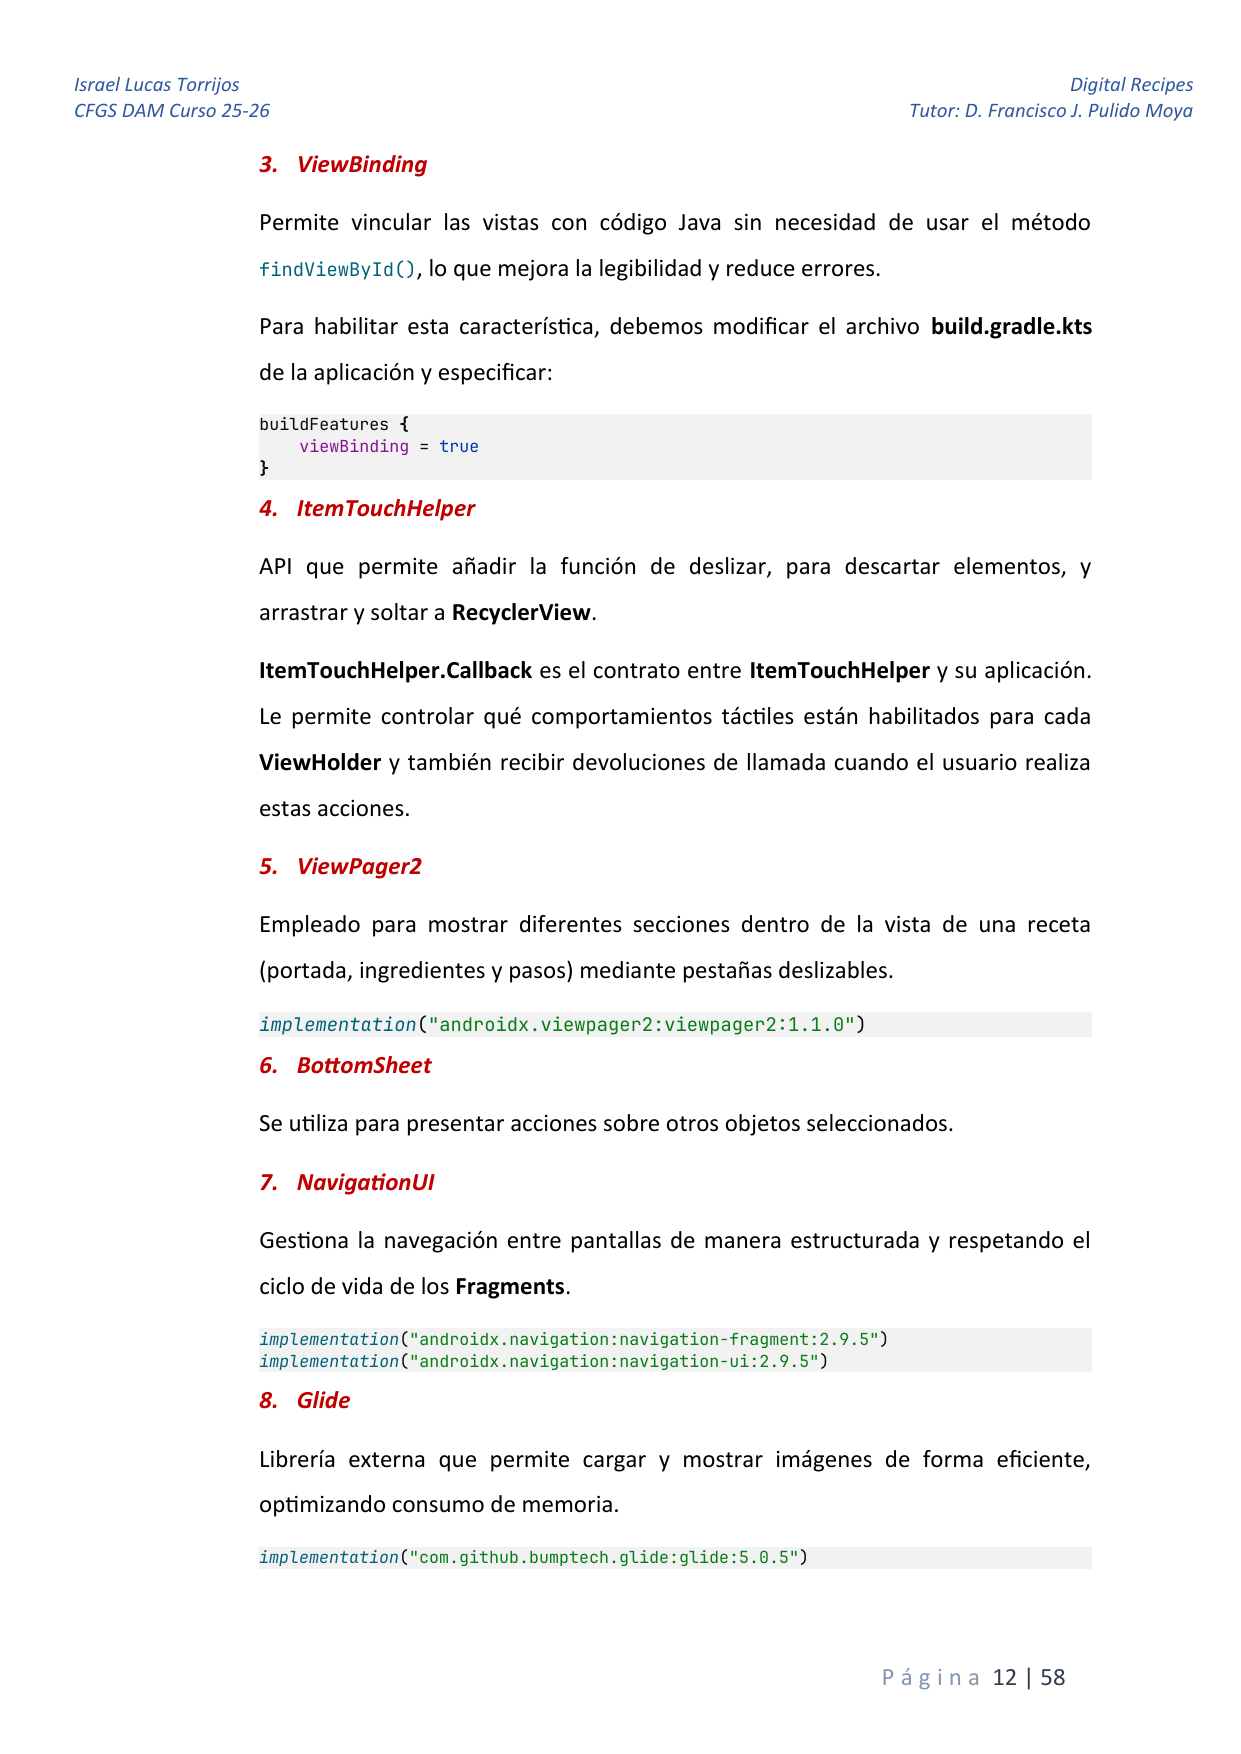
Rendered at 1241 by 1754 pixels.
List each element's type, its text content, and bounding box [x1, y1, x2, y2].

text Empleado para mostrar diferentes secciones dentro de la vista de una receta (portada, ingredientes y pasos) mediante pestañas deslizables. [259, 908, 1092, 984]
text buildFeatures { viewBinding = true } [259, 414, 1092, 480]
text API que permite añadir la función de deslizar, para descartar elementos, y arrastrar y soltar a RecyclerView. [259, 551, 1092, 627]
text Se utiliza para presentar acciones sobre otros objetos seleccionados. [259, 1108, 1092, 1138]
text Gestiona la navegación entre pantallas de manera estructurada y respetando el ciclo de vida de los Fragments. [259, 1224, 1092, 1300]
text implementation("androidx.navigation:navigation-fragment:2.9.5") implementation("androidx.navigation:navigation-ui:2.9.5") [259, 1328, 1092, 1372]
list NavigationUI [259, 1166, 1092, 1196]
list ViewBinding [259, 148, 1092, 178]
text Permite vincular las vistas con código Java sin necesidad de usar el método findViewById(), lo que mejora la legibilidad y reduce errores. [259, 206, 1092, 282]
list Glide [259, 1384, 1092, 1415]
list ViewPager2 [259, 850, 1092, 880]
text implementation("com.github.bumptech.glide:glide:5.0.5") [259, 1547, 1092, 1569]
list BottomSheet [259, 1049, 1092, 1080]
text implementation("androidx.viewpager2:viewpager2:1.1.0") [259, 1012, 1092, 1037]
text ItemTouchHelper.Callback es el contrato entre ItemTouchHelper y su aplicación. Le permite controlar qué comportamientos táctiles están habilitados para cada ViewHolder y también recibir devoluciones de llamada cuando el usuario realiza estas acciones. [259, 654, 1092, 822]
text Para habilitar esta característica, debemos modificar el archivo build.gradle.kts de la aplicación y especificar: [259, 310, 1092, 386]
text Librería externa que permite cargar y mostrar imágenes de forma eficiente, optimizando consumo de memoria. [259, 1443, 1092, 1519]
list ItemTouchHelper [259, 492, 1092, 523]
